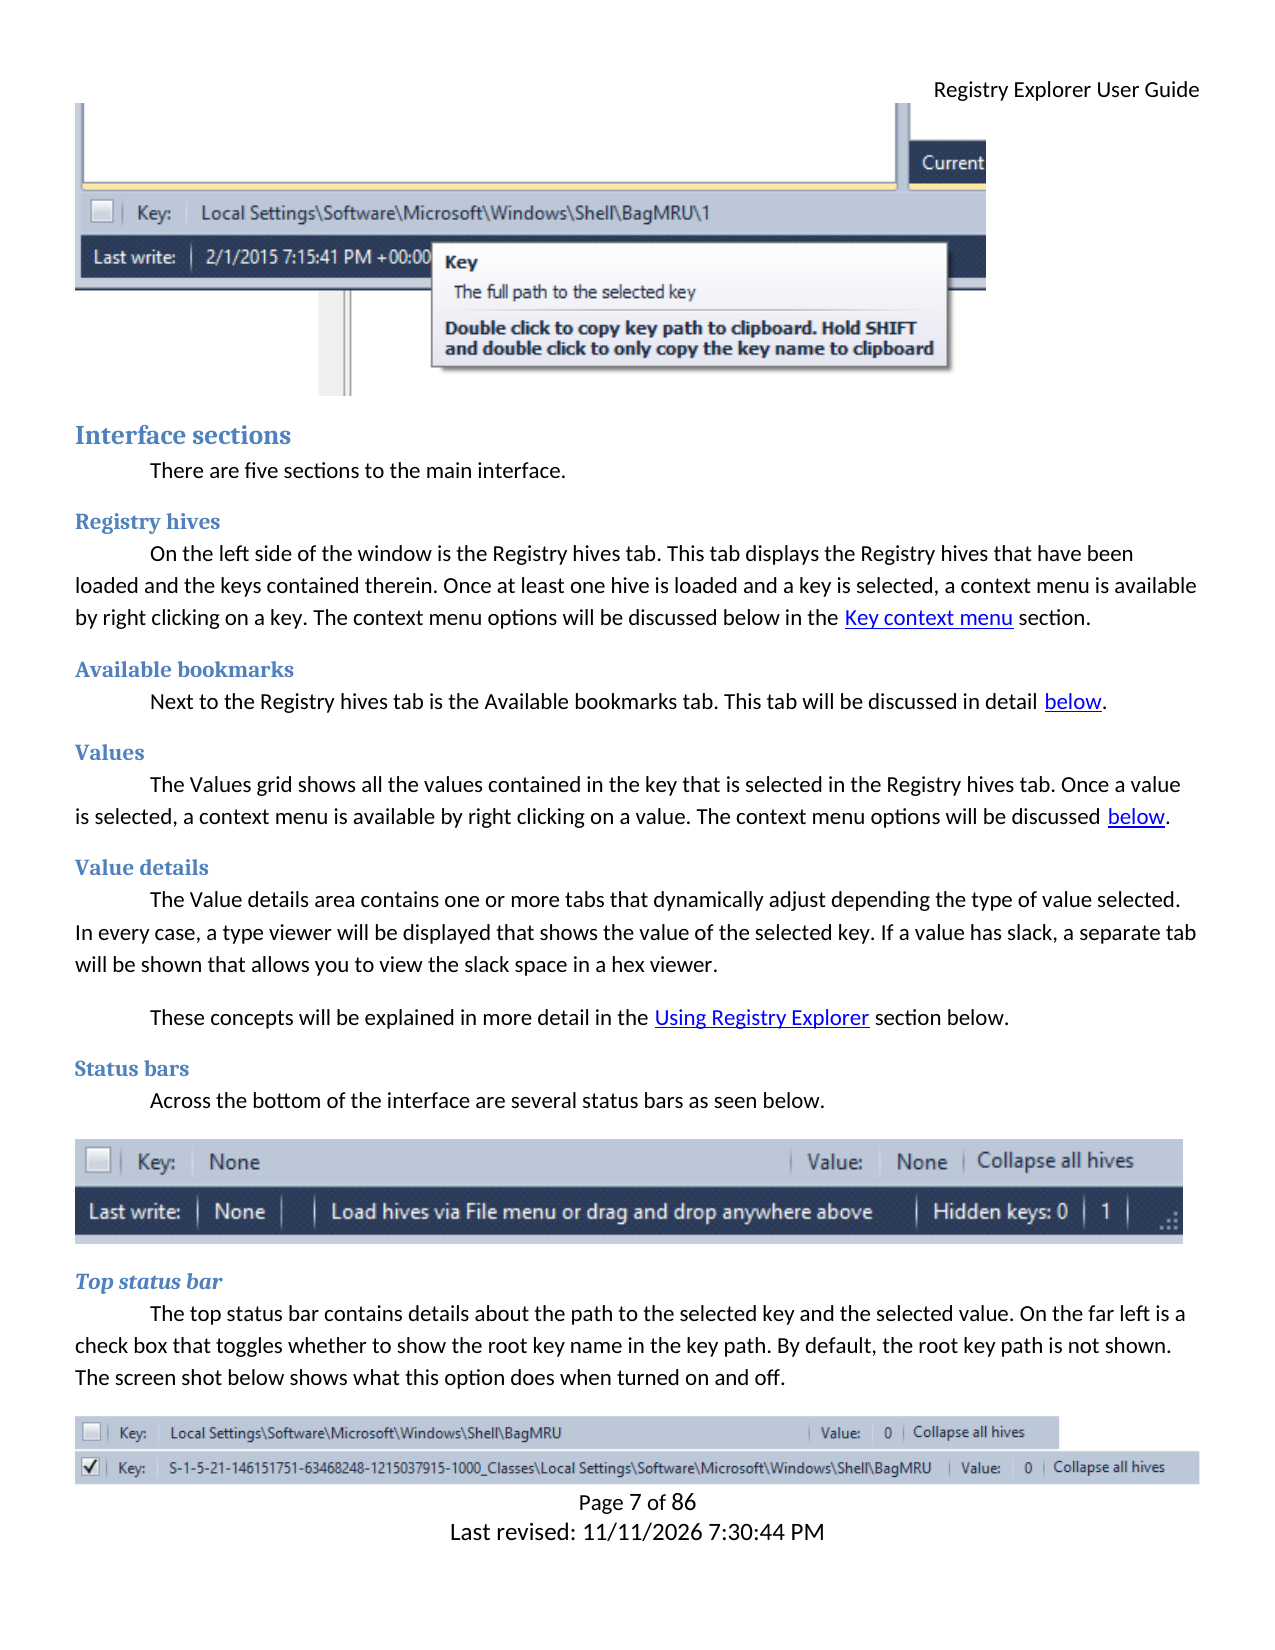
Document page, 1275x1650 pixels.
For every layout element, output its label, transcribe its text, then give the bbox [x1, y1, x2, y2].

picture [75, 1139, 1183, 1244]
subtitle Available bookmarks [75, 657, 1200, 683]
text Across the bottom of the interface are several status bars as seen below. [75, 1086, 1200, 1114]
picture [75, 103, 986, 396]
text These concepts will be explained in more detail in the Using Registry Explorer section below. [75, 1003, 1200, 1031]
subtitle Values [75, 740, 1200, 766]
subtitle Top status bar [75, 1269, 1200, 1295]
text The top status bar contains details about the path to the selected key and the selected value. On the far left is a check box that toggles whether to show the root key name in the key path. By default, the root key path is not shown. The screen shot below shows what this option does when turned on and off. [75, 1299, 1200, 1391]
picture [75, 1416, 1200, 1486]
text Next to the Registry hives tab is the Available bookmarks tab. This tab will be discussed in detail below. [75, 687, 1200, 715]
subtitle Interface sections [75, 420, 1200, 451]
text The Value details area contains one or more tabs that dynamically adjust depending the type of value selected. In every case, a type viewer will be displayed that shows the value of the selected key. If a value has slack, a separate tab will be shown that allows you to view the slack space in a hex viewer. [75, 885, 1200, 978]
subtitle Status bars [75, 1056, 1200, 1082]
text On the left side of the window is the Registry hives tab. This tab displays the Registry hives that have been loaded and the keys contained therein. Once at least one hive is loaded and a key is selected, a context menu is available by right clicking on a key. The context menu options will be discussed below in the Key context menu section. [75, 539, 1200, 632]
subtitle Registry hives [75, 509, 1200, 535]
subtitle Value details [75, 855, 1200, 882]
text There are five sections to the main interface. [75, 456, 1200, 484]
text The Values grid shows all the values contained in the key that is selected in the Registry hives tab. Once a value is selected, a context menu is available by right clicking on a value. The context menu options will be discussed below. [75, 770, 1200, 830]
